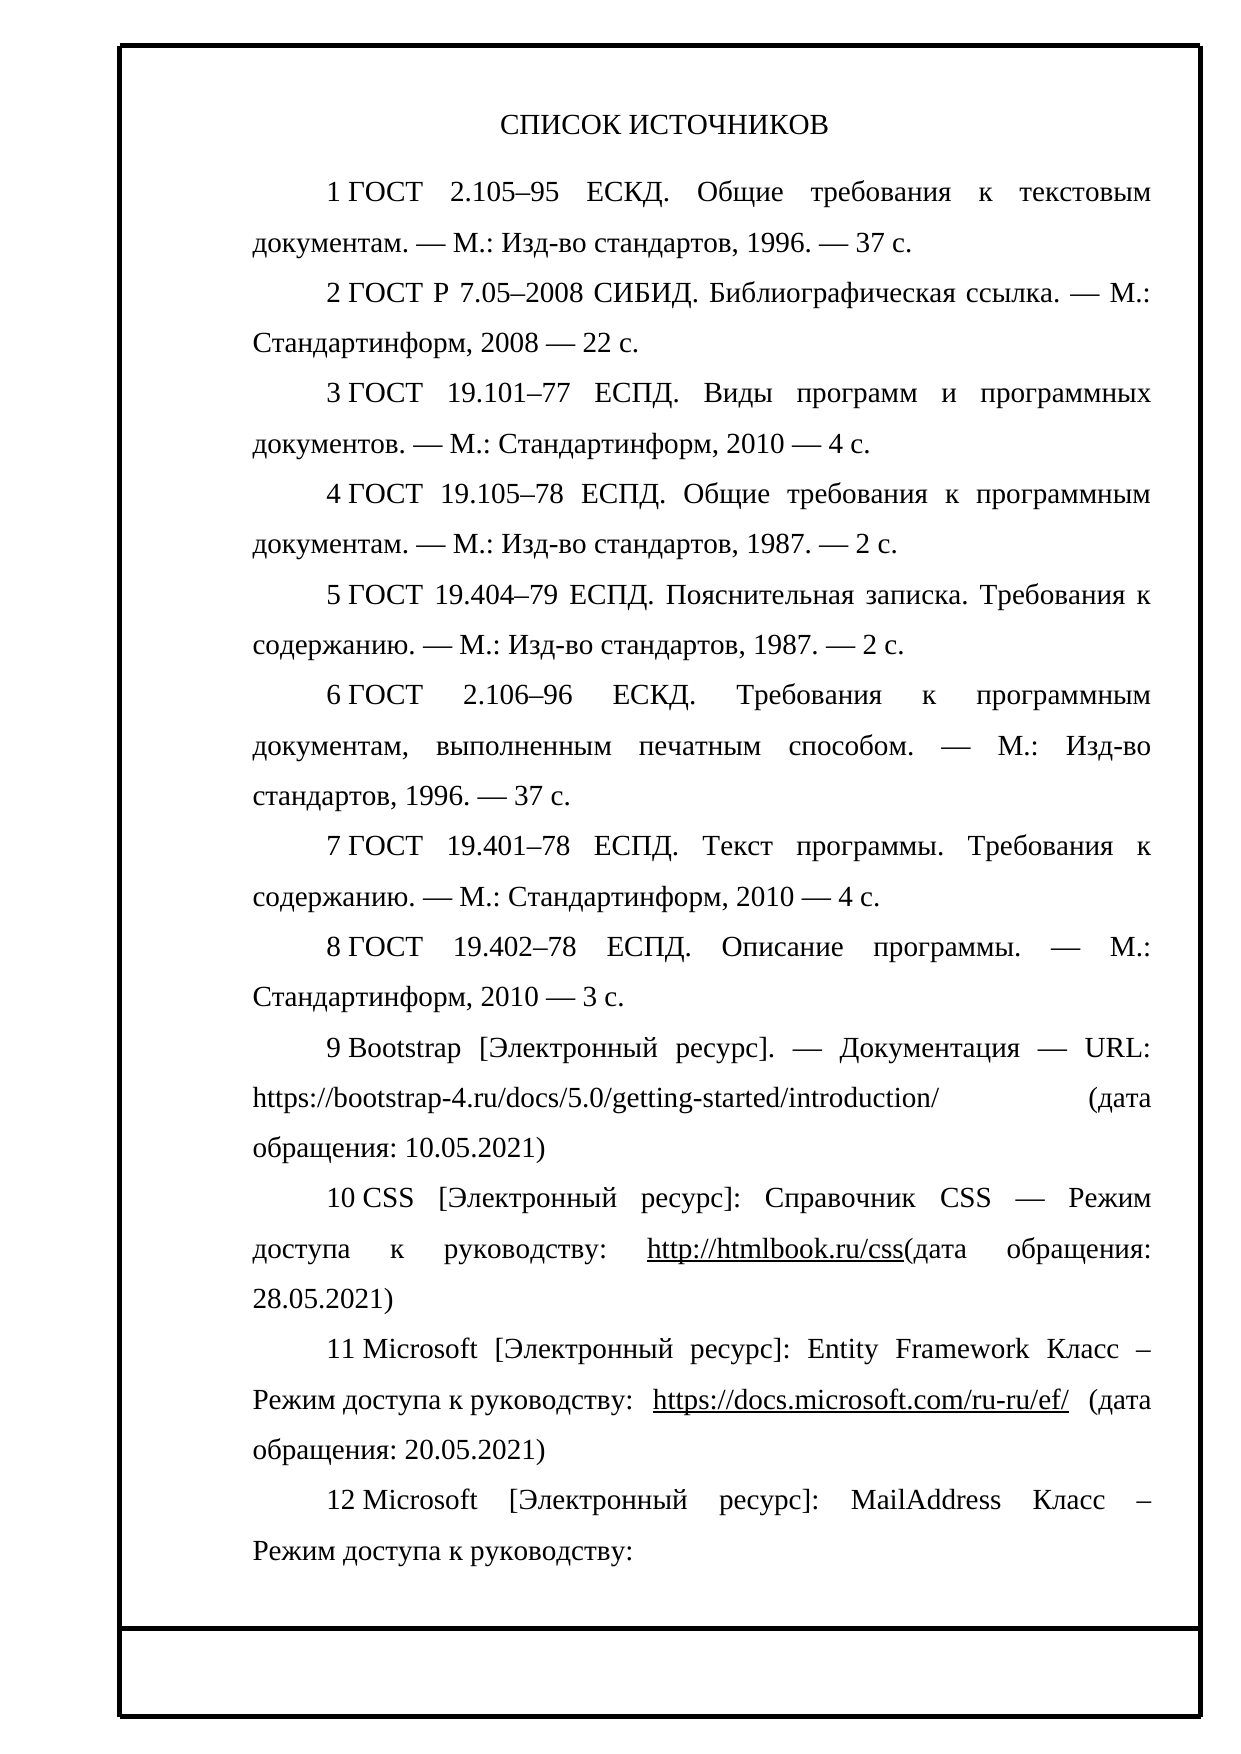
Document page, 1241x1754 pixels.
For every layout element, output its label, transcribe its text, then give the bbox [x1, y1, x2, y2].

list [252, 1482, 1152, 1566]
list ГОСТ 2.105–95 ЕСКД. Общие требования к текстовым документам. — М.: Изд-во стандартов, 1996. — 37 с. [252, 174, 1152, 258]
list ГОСТ 19.404–79 ЕСПД. Пояснительная записка. Требования к содержанию. — М.: Изд-во стандартов, 1987. — 2 с. [252, 577, 1152, 661]
list CSS [Электронный ресурс]: Справочник CSS — Режим доступа к руководству: http://htmlbook.ru/css(дата обращения: 28.05.2021) [252, 1181, 1152, 1315]
list ГОСТ 19.401–78 ЕСПД. Текст программы. Требования к содержанию. — М.: Стандартинформ, 2010 — 4 с. [252, 828, 1152, 912]
list ГОСТ Р 7.05–2008 СИБИД. Библиографическая ссылка. — М.: Стандартинформ, 2008 — 22 с. [252, 275, 1152, 359]
list ГОСТ 19.101–77 ЕСПД. Виды программ и программных документов. — М.: Стандартинформ, 2010 — 4 с. [252, 376, 1152, 459]
list ГОСТ 19.105–78 ЕСПД. Общие требования к программным документам. — М.: Изд-во стандартов, 1987. — 2 с. [252, 476, 1152, 560]
list Microsoft [Электронный ресурс]: Entity Framework Класс – Режим доступа к руководству: https://docs.microsoft.com/ru-ru/ef/ (дата обращения: 20.05.2021) [252, 1332, 1152, 1466]
list Bootstrap [Электронный ресурс]. — Документация — URL: https://bootstrap-4.ru/docs/5.0/getting-started/introduction/ (дата обращения: 10.05.2021) [252, 1030, 1152, 1164]
list ГОСТ 19.402–78 ЕСПД. Описание программы. — М.: Стандартинформ, 2010 — 3 с. [252, 929, 1152, 1013]
text СПИСОК ИСТОЧНИКОВ [177, 107, 1152, 141]
list ГОСТ 2.106–96 ЕСКД. Требования к программным документам, выполненным печатным способом. — М.: Изд-во стандартов, 1996. — 37 с. [252, 677, 1152, 812]
